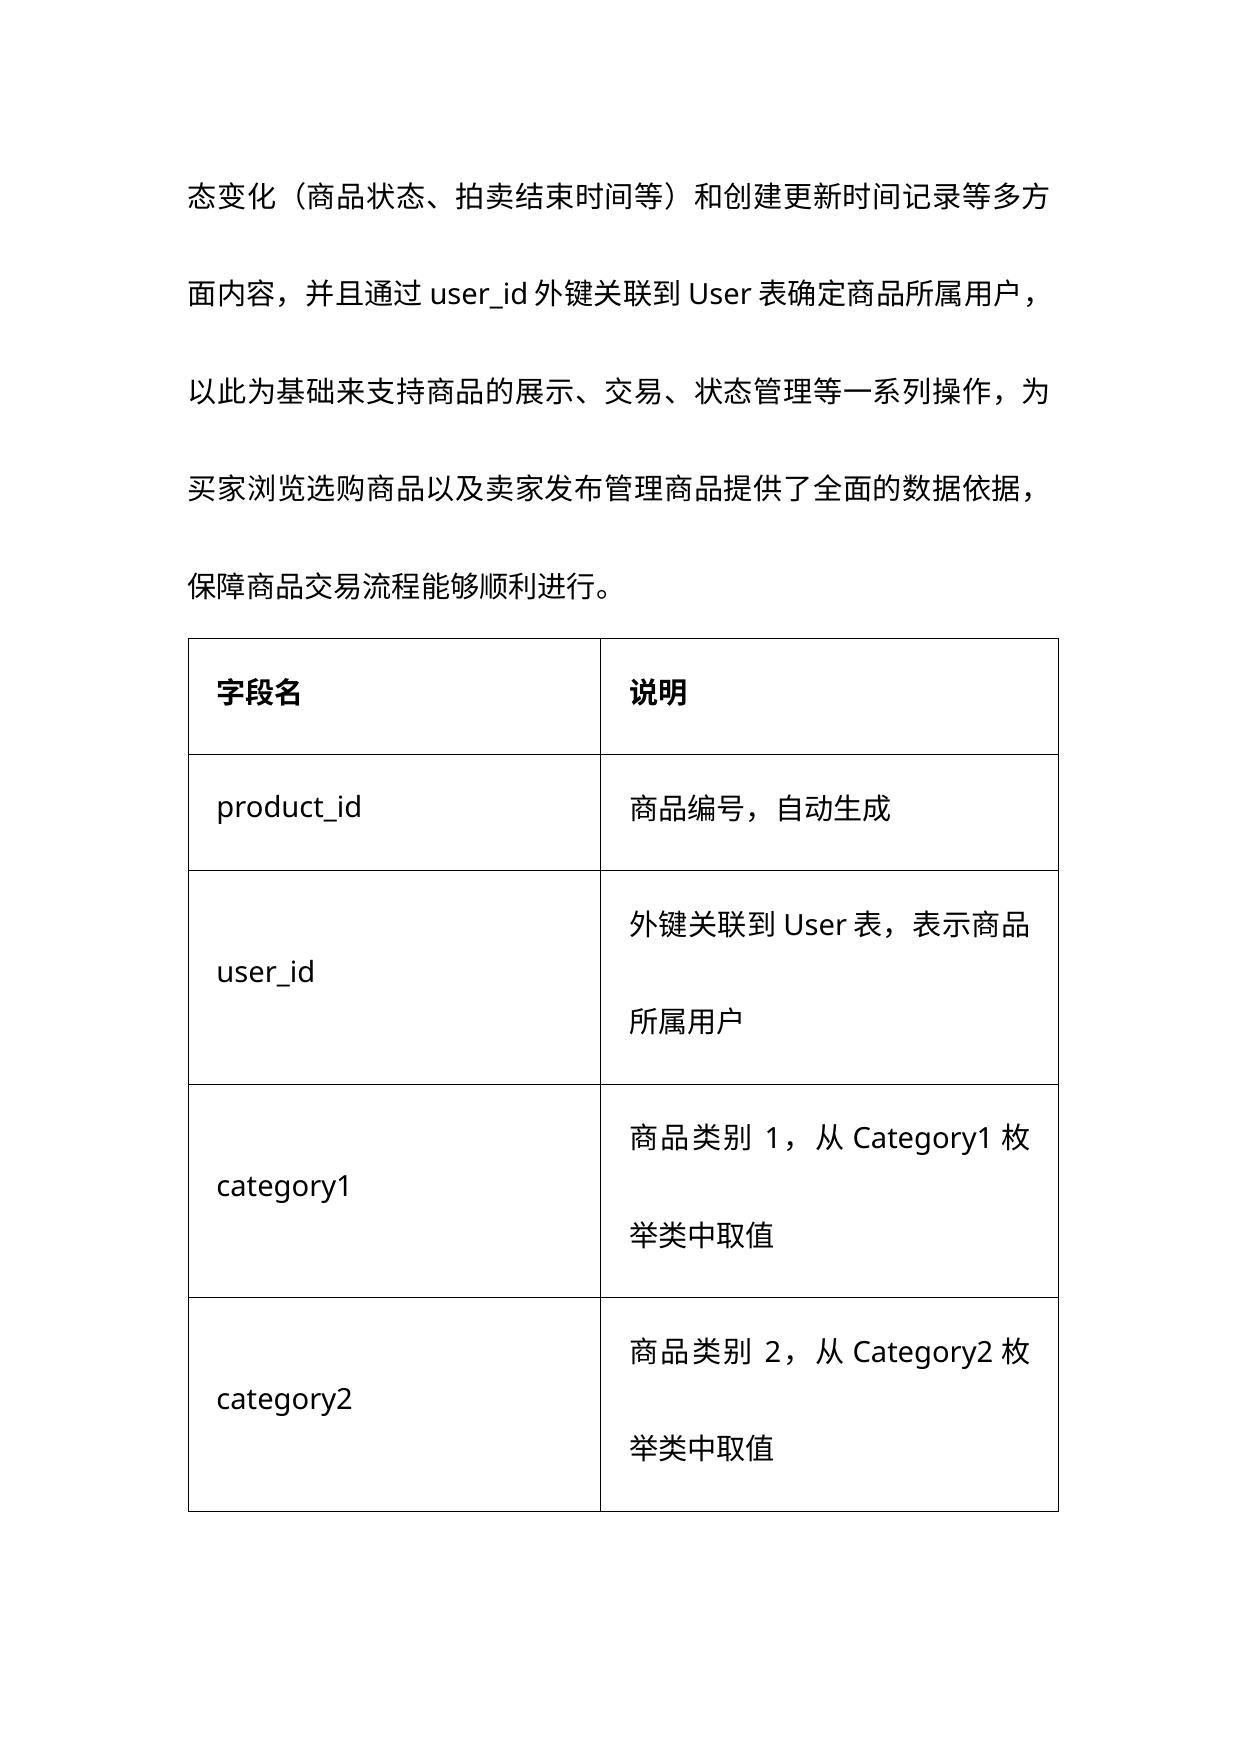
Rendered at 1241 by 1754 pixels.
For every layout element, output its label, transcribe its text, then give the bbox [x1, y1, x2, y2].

table_cell user_id [189, 871, 600, 1084]
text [187, 162, 1053, 617]
table_cell 商品类别 2，从Category2枚举类中取值 [601, 1298, 1058, 1511]
table_cell category1 [189, 1085, 600, 1297]
table_header 字段名 [189, 639, 600, 754]
table_cell category2 [189, 1298, 600, 1511]
table_cell 外键关联到User表，表示商品所属用户 [601, 871, 1058, 1084]
table_cell 商品编号，自动生成 [601, 755, 1058, 870]
table_cell product_id [189, 755, 600, 870]
table_cell 商品类别 1，从Category1枚举类中取值 [601, 1085, 1058, 1297]
table_header 说明 [601, 639, 1058, 754]
